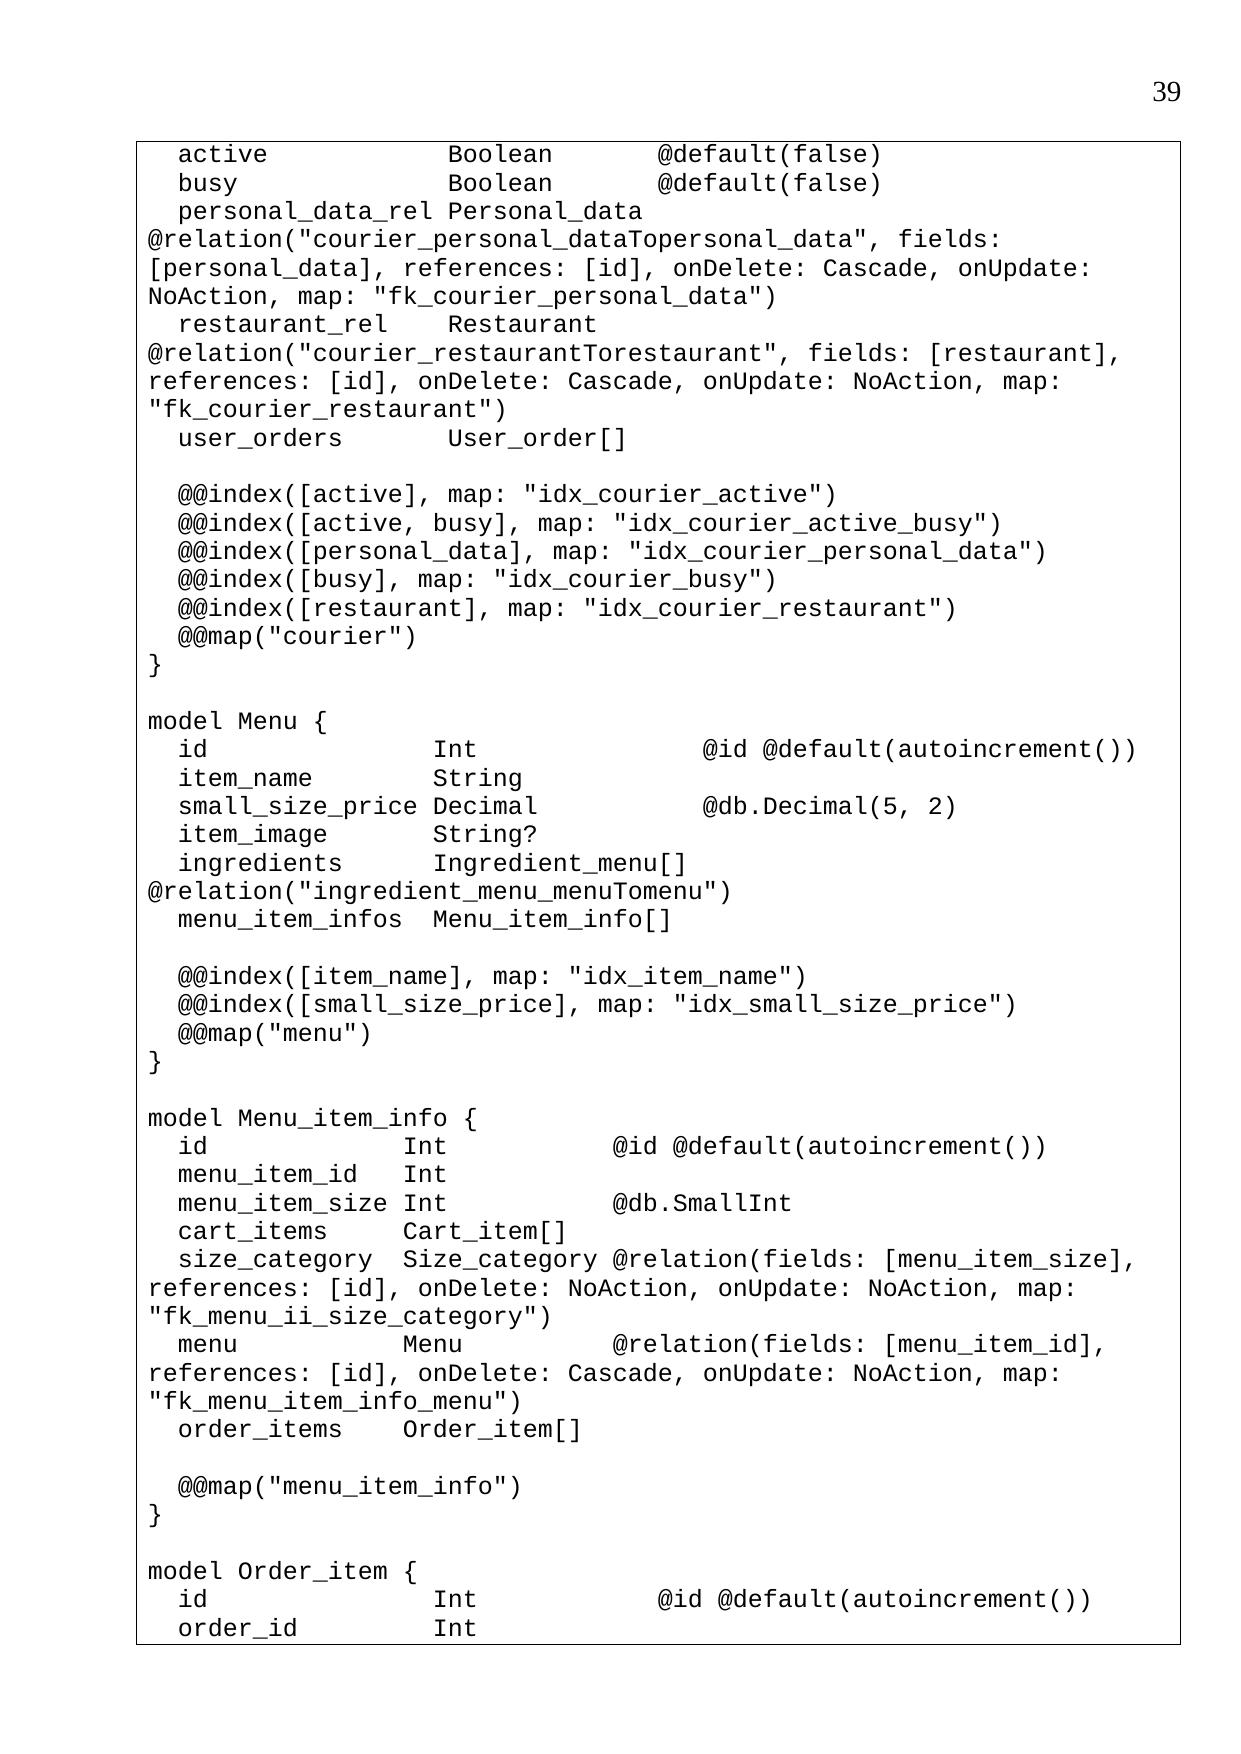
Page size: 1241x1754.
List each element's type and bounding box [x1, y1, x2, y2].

table_header [137, 142, 1180, 1644]
